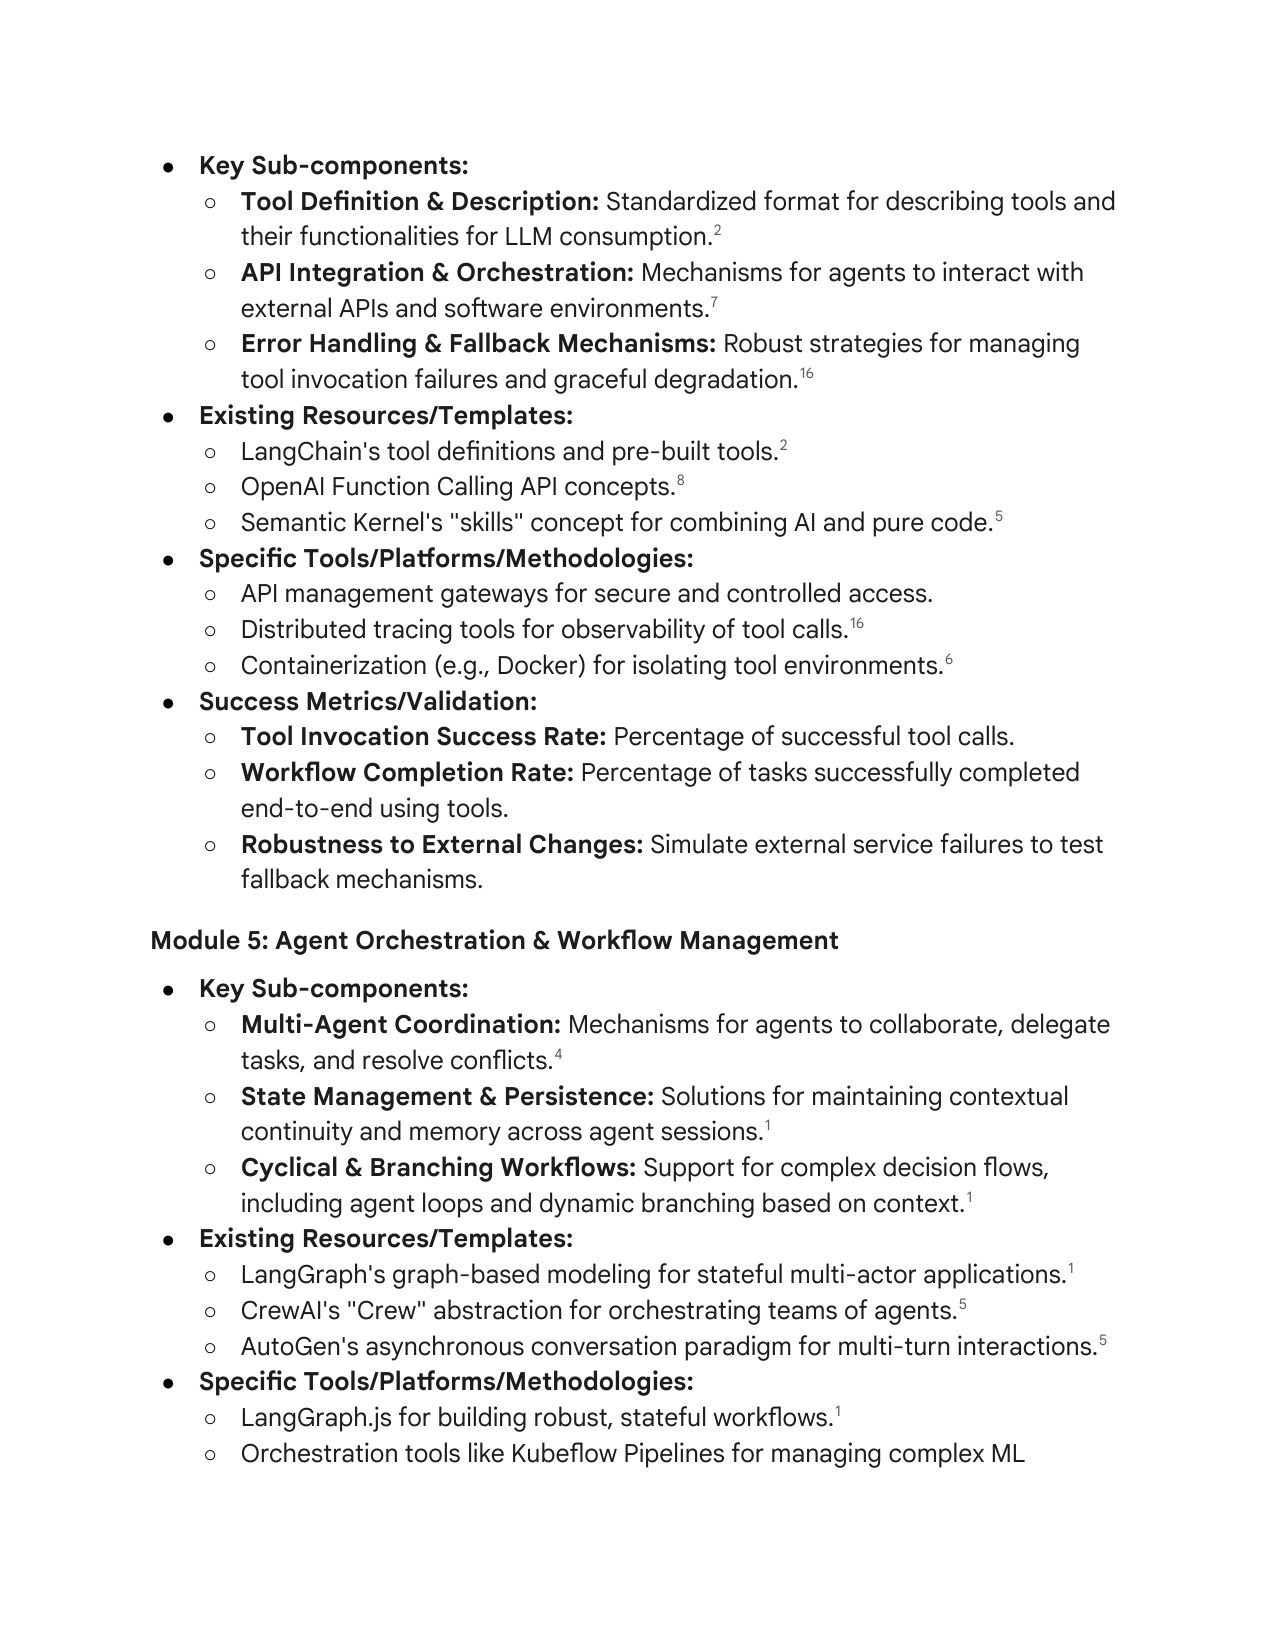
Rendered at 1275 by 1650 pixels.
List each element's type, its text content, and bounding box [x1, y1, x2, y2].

list Tool Definition & Description: Standardized format for describing tools and their functionalities for LLM consumption.2 [203, 186, 1125, 253]
list Cyclical & Branching Workflows: Support for complex decision flows, including agent loops and dynamic branching based on context.1 [203, 1152, 1125, 1219]
list LangGraph.js for building robust, stateful workflows.1 [203, 1402, 1125, 1434]
list OpenAI Function Calling API concepts.8 [203, 472, 1125, 503]
list Containerization (e.g., Docker) for isolating tool environments.6 [203, 650, 1125, 682]
list Workflow Completion Rate: Percentage of tasks successfully completed end-to-end using tools. [203, 757, 1125, 824]
list Key Sub-components: [161, 973, 1125, 1005]
list State Management & Persistence: Solutions for maintaining contextual continuity and memory across agent sessions.1 [203, 1081, 1125, 1148]
list Semantic Kernel's "skills" concept for combining AI and pure code.5 [203, 507, 1125, 539]
list Existing Resources/Templates: [161, 400, 1125, 431]
list API management gateways for secure and controlled access. [203, 579, 1125, 610]
list Specific Tools/Platforms/Methodologies: [161, 543, 1125, 574]
list LangChain's tool definitions and pre-built tools.2 [203, 436, 1125, 467]
list Specific Tools/Platforms/Methodologies: [161, 1367, 1125, 1398]
list Robustness to External Changes: Simulate external service failures to test fallback mechanisms. [203, 829, 1125, 896]
text Module 5: Agent Orchestration & Workflow Management [150, 925, 1125, 957]
list Tool Invocation Success Rate: Percentage of successful tool calls. [203, 722, 1125, 753]
list LangGraph's graph-based modeling for stateful multi-actor applications.1 [203, 1259, 1125, 1291]
list CrewAI's "Crew" abstraction for orchestrating teams of agents.5 [203, 1295, 1125, 1326]
list Key Sub-components: [161, 150, 1125, 181]
list Multi-Agent Coordination: Mechanisms for agents to collaborate, delegate tasks, and resolve conflicts.4 [203, 1009, 1125, 1076]
list API Integration & Orchestration: Mechanisms for agents to interact with external APIs and software environments.7 [203, 257, 1125, 324]
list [203, 1438, 1125, 1469]
list Distributed tracing tools for observability of tool calls.16 [203, 614, 1125, 646]
list Existing Resources/Templates: [161, 1224, 1125, 1255]
list AutoGen's asynchronous conversation paradigm for multi-turn interactions.5 [203, 1331, 1125, 1362]
list Success Metrics/Validation: [161, 686, 1125, 717]
list Error Handling & Fallback Mechanisms: Robust strategies for managing tool invocation failures and graceful degradation.16 [203, 329, 1125, 396]
